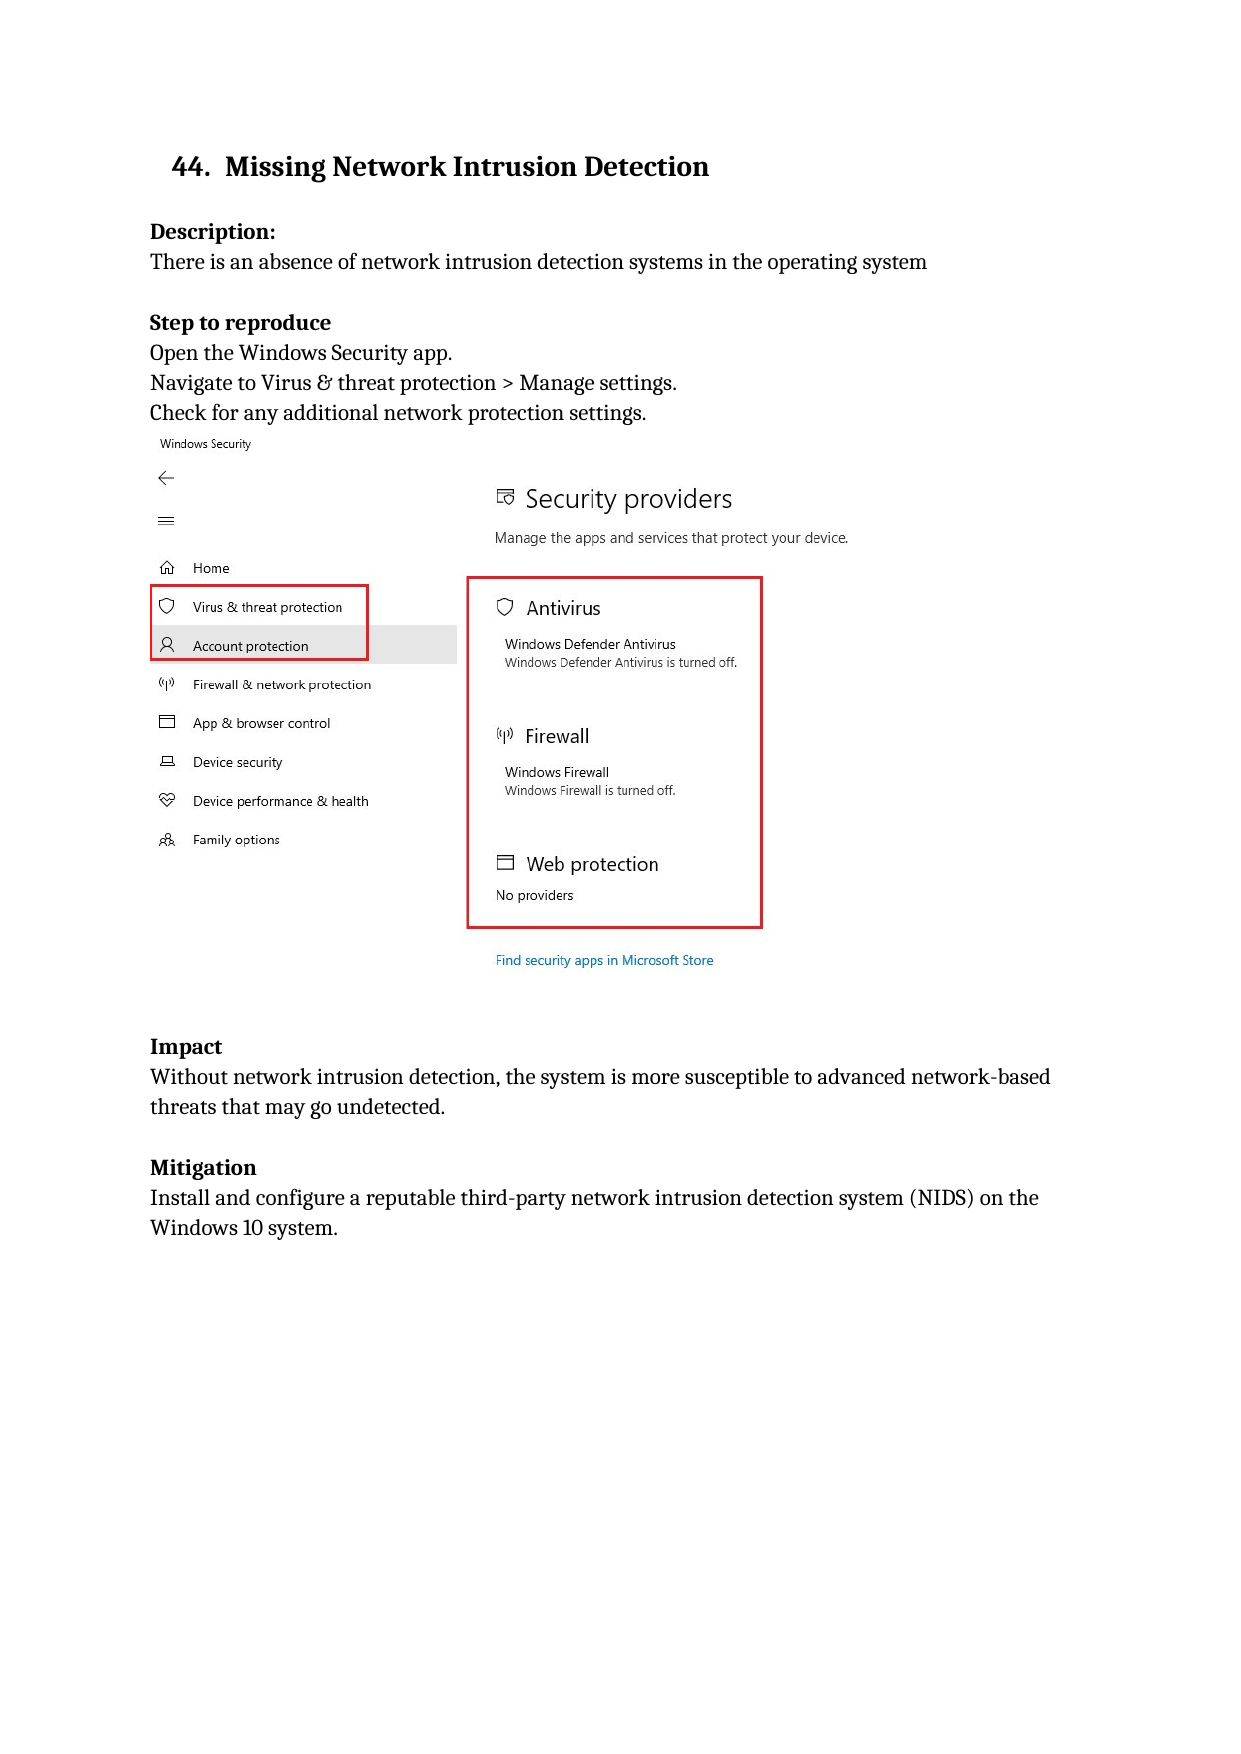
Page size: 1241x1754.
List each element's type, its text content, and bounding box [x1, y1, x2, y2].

subtitle Missing Network Intrusion Detection [172, 150, 1090, 183]
text Navigate to Virus & threat protection > Manage settings. [150, 370, 1090, 396]
text Impact [150, 1034, 1090, 1060]
text Open the Windows Security app. [150, 339, 1090, 366]
text There is an absence of network intrusion detection systems in the operating system [150, 249, 1090, 275]
text Mitigation [150, 1154, 1090, 1181]
text Install and configure a reputable third-party network intrusion detection system (NIDS) on the Windows 10 system. [150, 1185, 1090, 1241]
text Step to reproduce [150, 309, 1090, 336]
text Without network intrusion detection, the system is more susceptible to advanced network-based threats that may go undetected. [150, 1064, 1090, 1121]
text Check for any additional network protection settings. [150, 400, 1090, 426]
text Description: [150, 219, 1090, 245]
picture [150, 430, 909, 1000]
